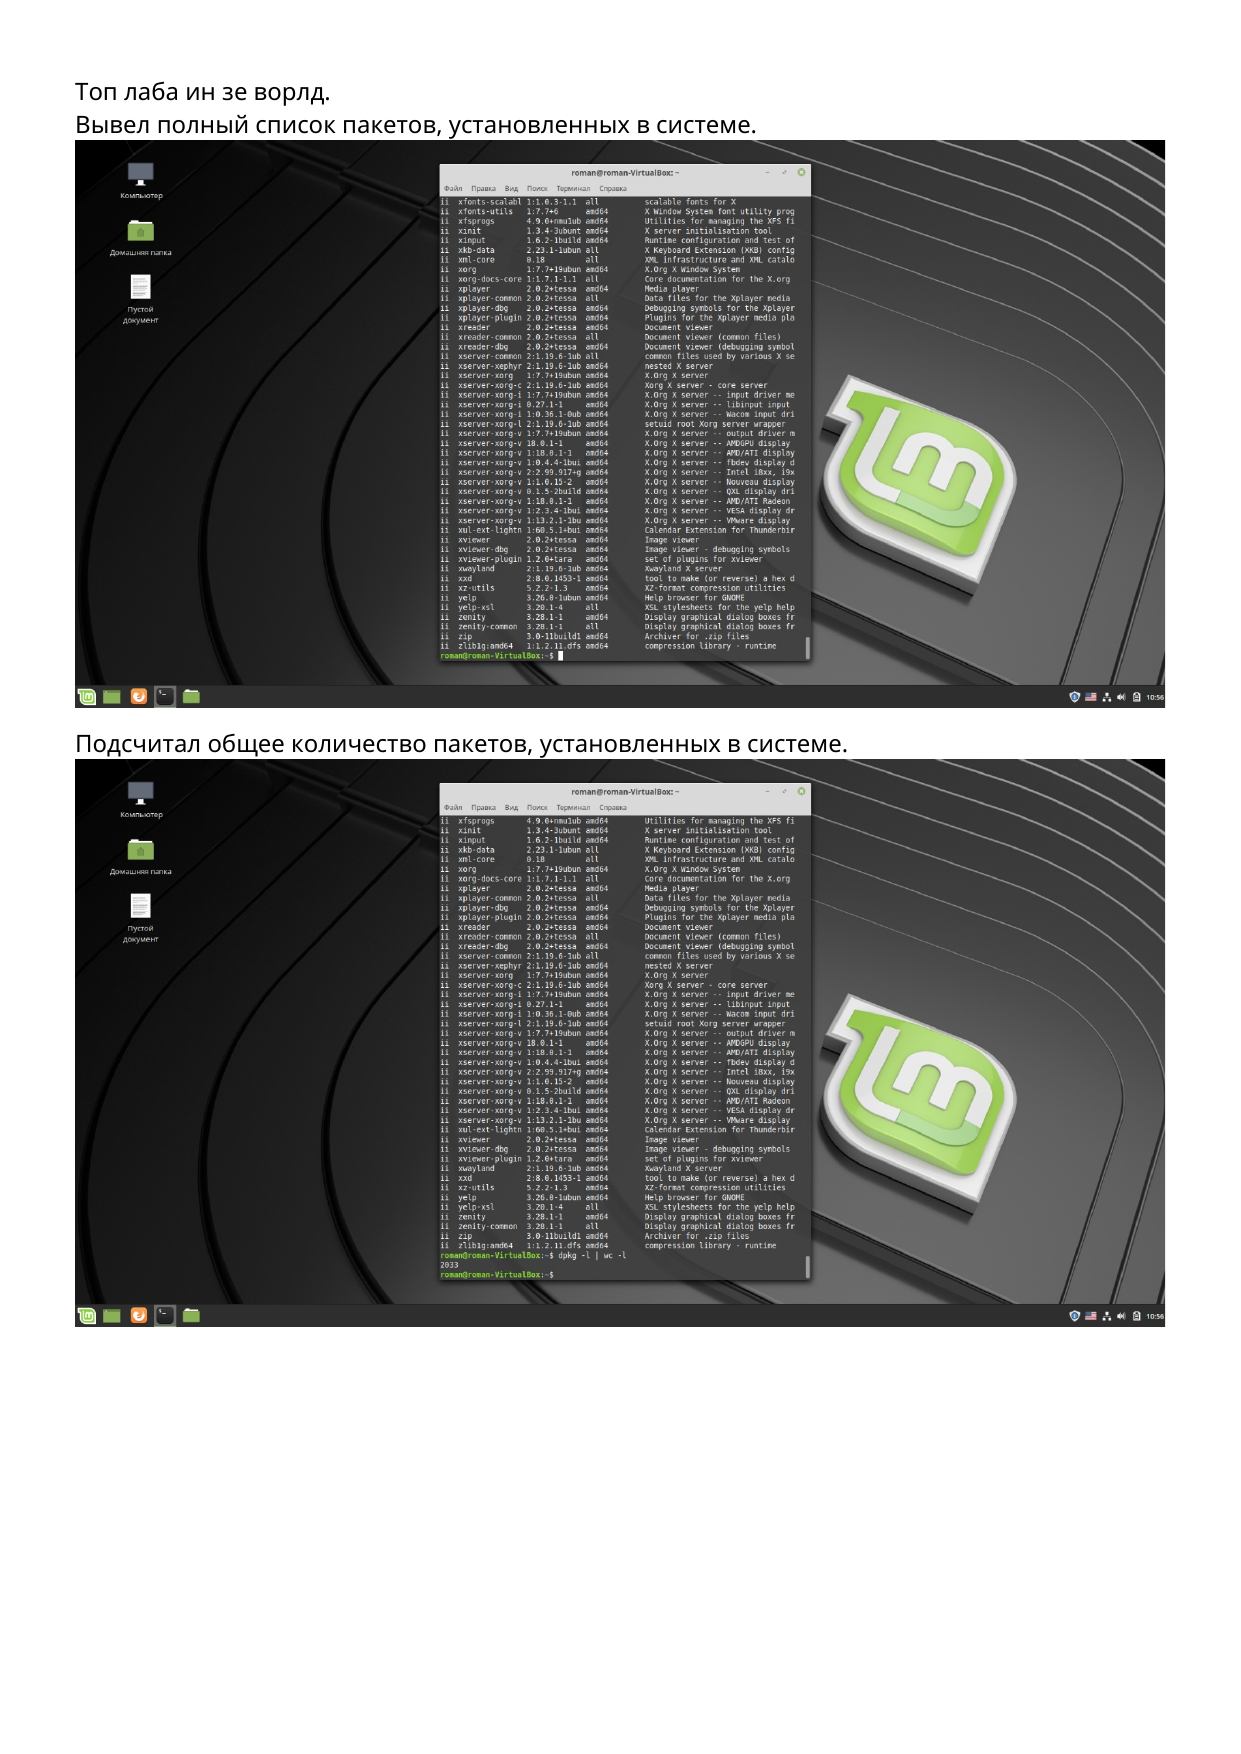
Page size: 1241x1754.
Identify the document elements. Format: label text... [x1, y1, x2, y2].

picture [75, 759, 1166, 1327]
text Подсчитал общее количество пакетов, установленных в системе. [75, 727, 1165, 759]
text Вывел полный список пакетов, установленных в системе. [75, 108, 1165, 140]
picture [75, 140, 1166, 708]
text Топ лаба ин зе ворлд. [75, 75, 1165, 108]
